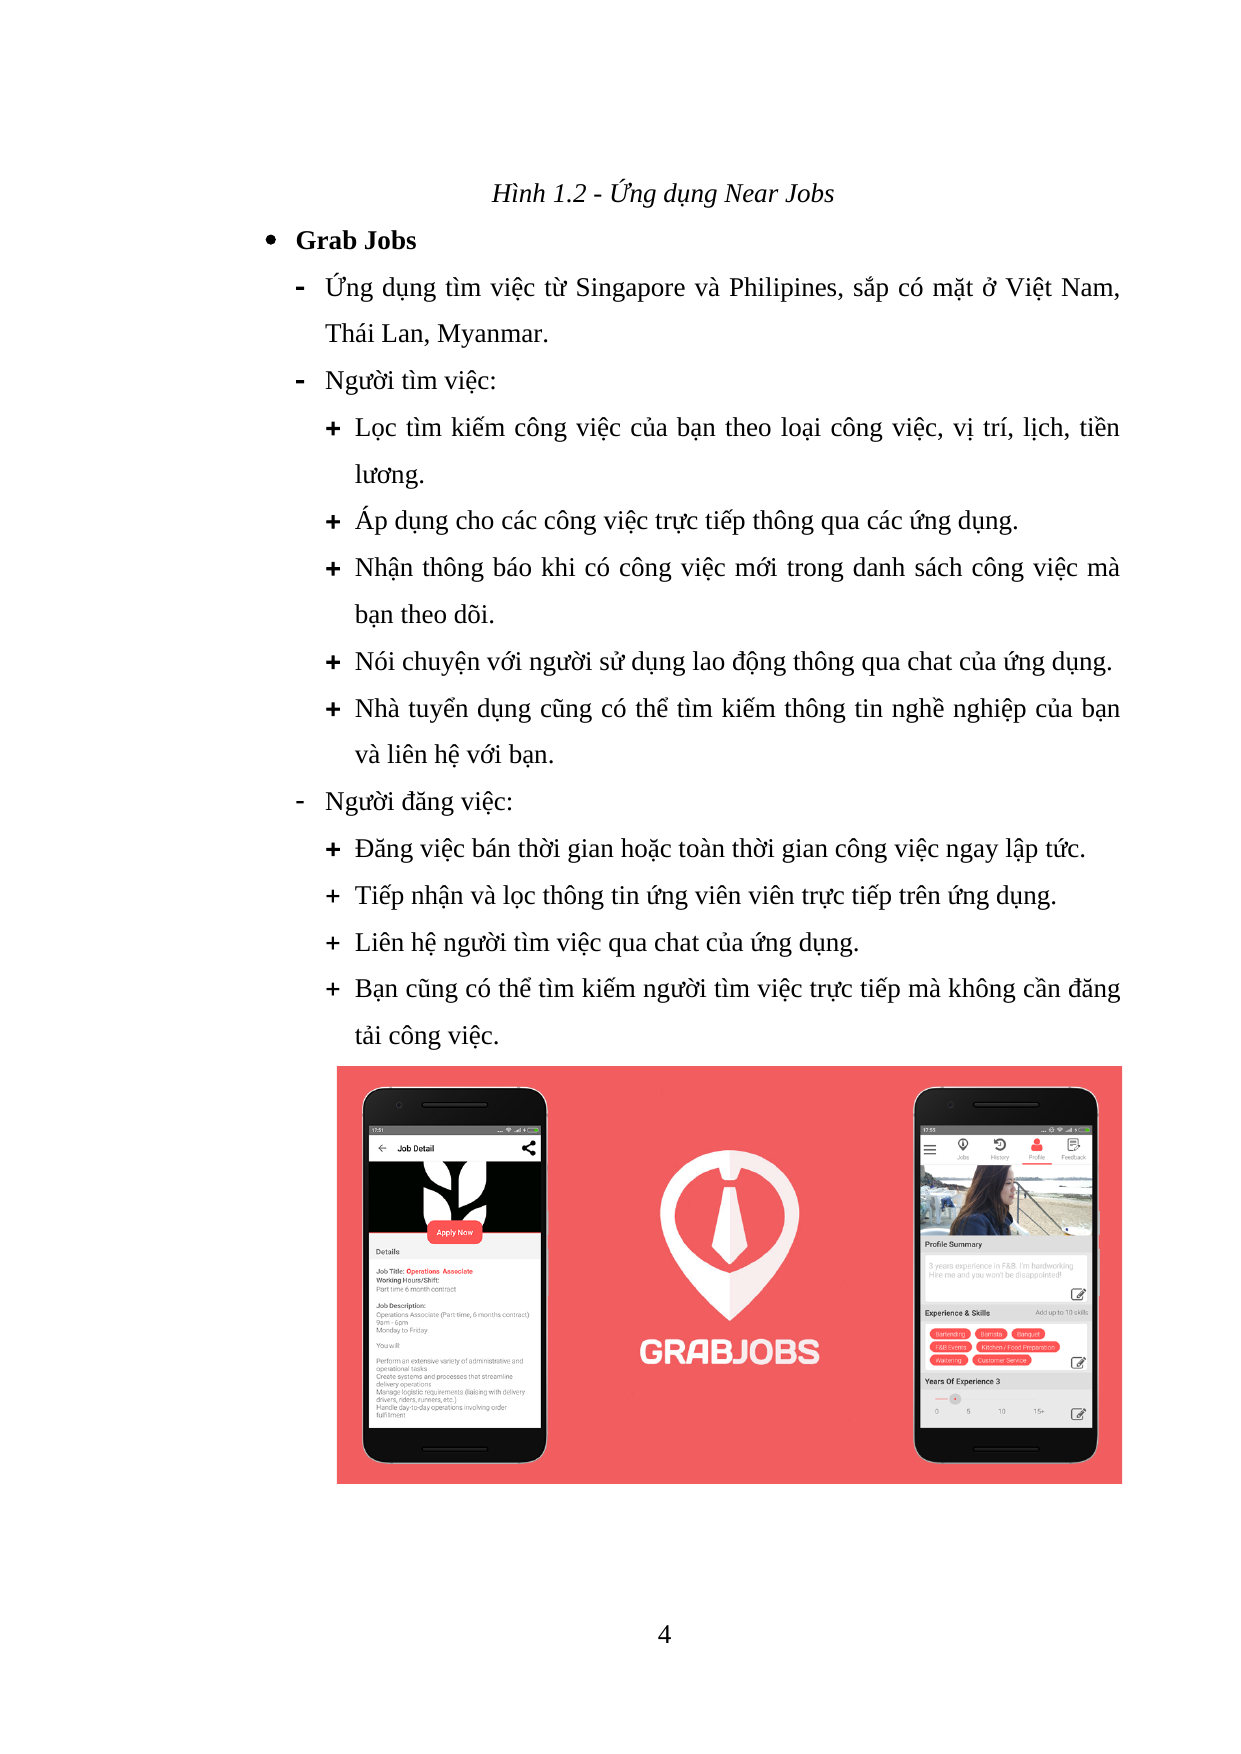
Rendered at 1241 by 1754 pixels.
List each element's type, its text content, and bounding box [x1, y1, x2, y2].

list Tiếp nhận và lọc thông tin ứng viên viên trực tiếp trên ứng dụng. [325, 879, 1122, 910]
picture [336, 1066, 1123, 1484]
list Nói chuyện với người sử dụng lao động thông qua chat của ứng dụng. [325, 645, 1122, 676]
list Đăng việc bán thời gian hoặc toàn thời gian công việc ngay lập tức. [325, 832, 1122, 863]
list Người tìm việc: [295, 364, 1122, 395]
list Liên hệ người tìm việc qua chat của ứng dụng. [325, 926, 1122, 957]
list Nhà tuyển dụng cũng có thể tìm kiếm thông tin nghề nghiệp của bạn và liên hệ với bạn. [325, 692, 1122, 769]
list Người đăng việc: [295, 785, 1122, 816]
list Áp dụng cho các công việc trực tiếp thông qua các ứng dụng. [325, 504, 1122, 536]
text Hình 1.2 - Ứng dụng Near Jobs [207, 177, 1122, 208]
list Lọc tìm kiếm công việc của bạn theo loại công việc, vị trí, lịch, tiền lương. [325, 411, 1122, 489]
list Grab Jobs [266, 224, 1122, 255]
list Ứng dụng tìm việc từ Singapore và Philipines, sắp có mặt ở Việt Nam, Thái Lan, Myanmar. [295, 271, 1122, 349]
list Nhận thông báo khi có công việc mới trong danh sách công việc mà bạn theo dõi. [325, 551, 1122, 629]
list Bạn cũng có thể tìm kiếm người tìm việc trực tiếp mà không cần đăng tải công việc. [325, 973, 1122, 1051]
